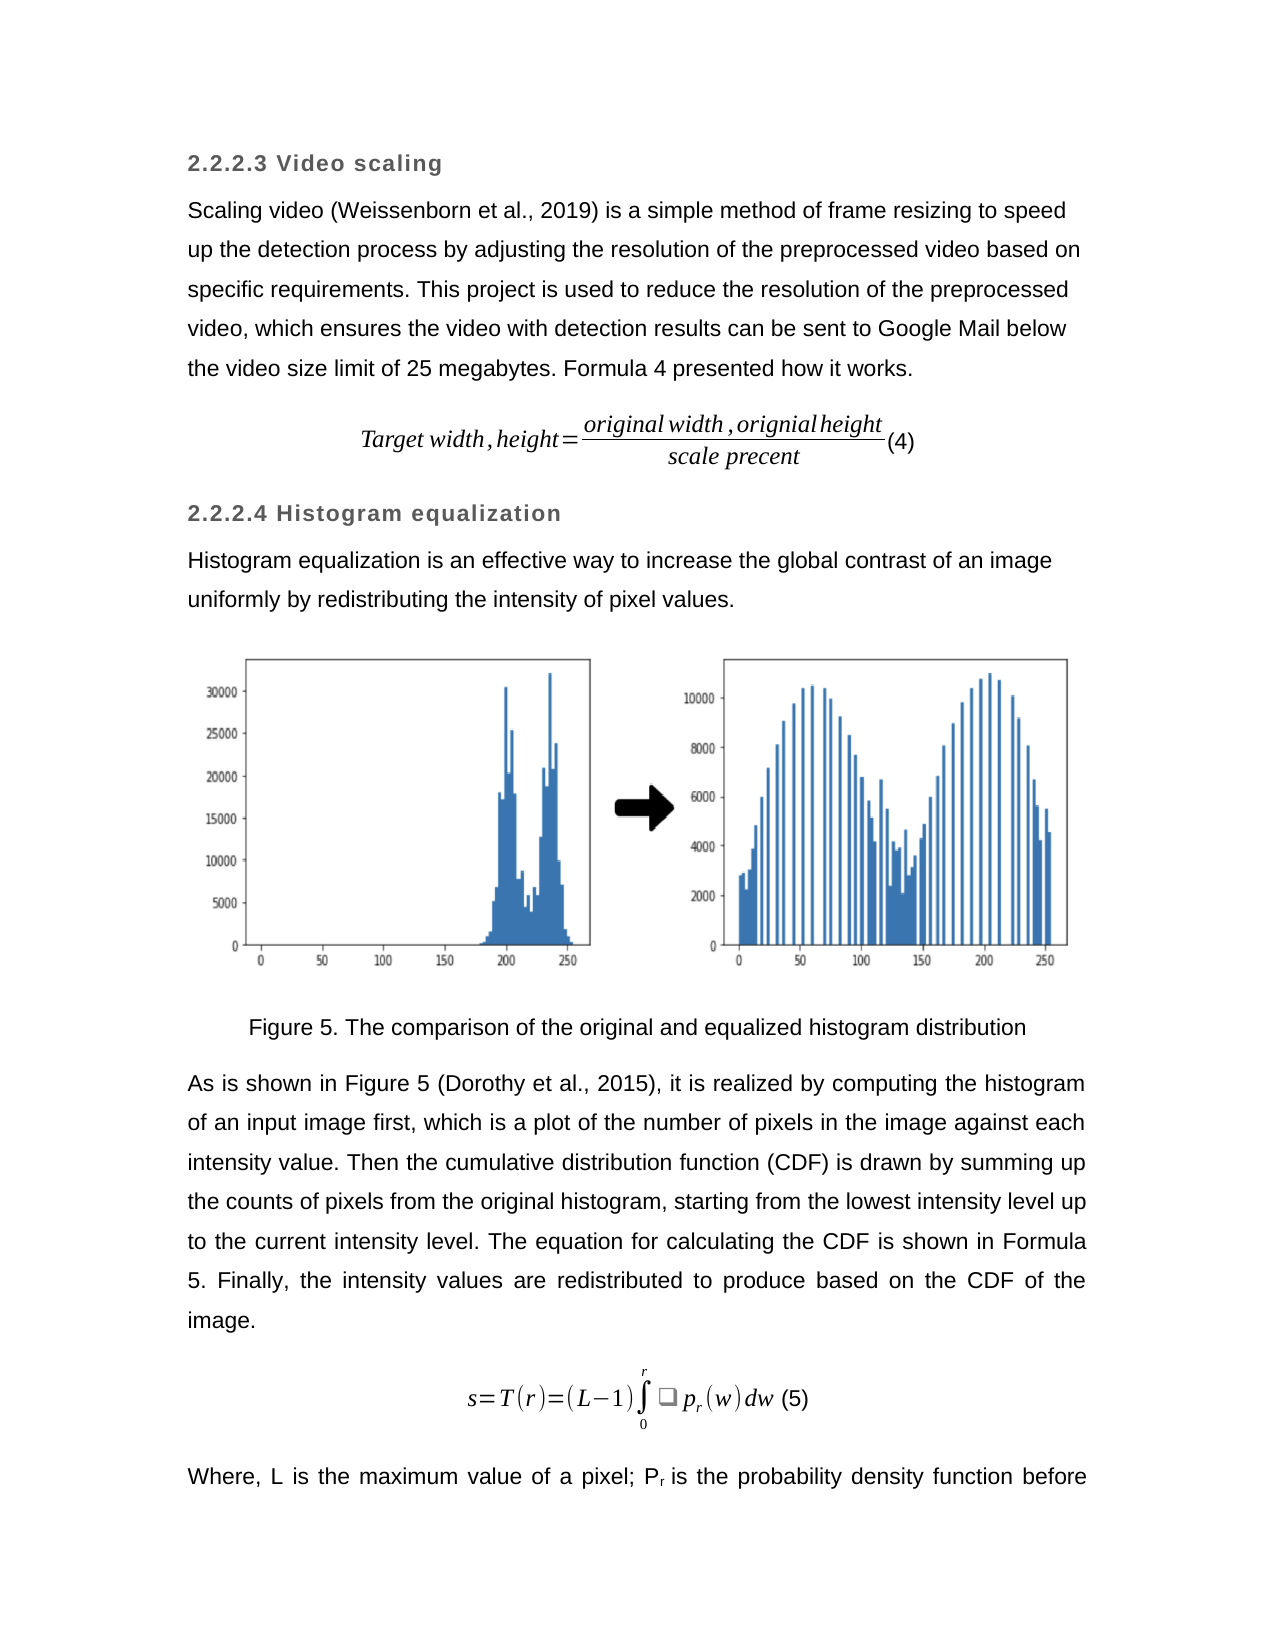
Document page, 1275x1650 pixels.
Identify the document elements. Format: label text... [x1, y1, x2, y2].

subtitle 2.2.2.3 Video scaling [187, 150, 1087, 176]
text (4) [187, 411, 1087, 470]
subtitle 2.2.2.4 Histogram equalization [187, 500, 1087, 526]
text Scaling video (Weissenborn et al., 2019) is a simple method of frame resizing to speed up the detection process by adjusting the resolution of the preprocessed video based on specific requirements. This project is used to reduce the resolution of the preprocessed video, which ensures the video with detection results can be sent to Google Mail below the video size limit of 25 megabytes. Formula 4 presented how it works. [187, 197, 1087, 381]
picture [187, 642, 1081, 982]
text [187, 1463, 1087, 1489]
text (5) [187, 1363, 1087, 1433]
text As is shown in Figure 5 (Dorothy et al., 2015), it is realized by computing the histogram of an input image first, which is a plot of the number of pixels in the image against each intensity value. Then the cumulative distribution function (CDF) is drawn by summing up the counts of pixels from the original histogram, starting from the lowest intensity level up to the current intensity level. The equation for calculating the CDF is shown in Formula 5. Finally, the intensity values are redistributed to produce based on the CDF of the image. [187, 1070, 1087, 1333]
text Histogram equalization is an effective way to increase the global contrast of an image uniformly by redistributing the intensity of pixel values. [187, 547, 1087, 612]
text Figure 5. The comparison of the original and equalized histogram distribution [187, 1013, 1087, 1040]
